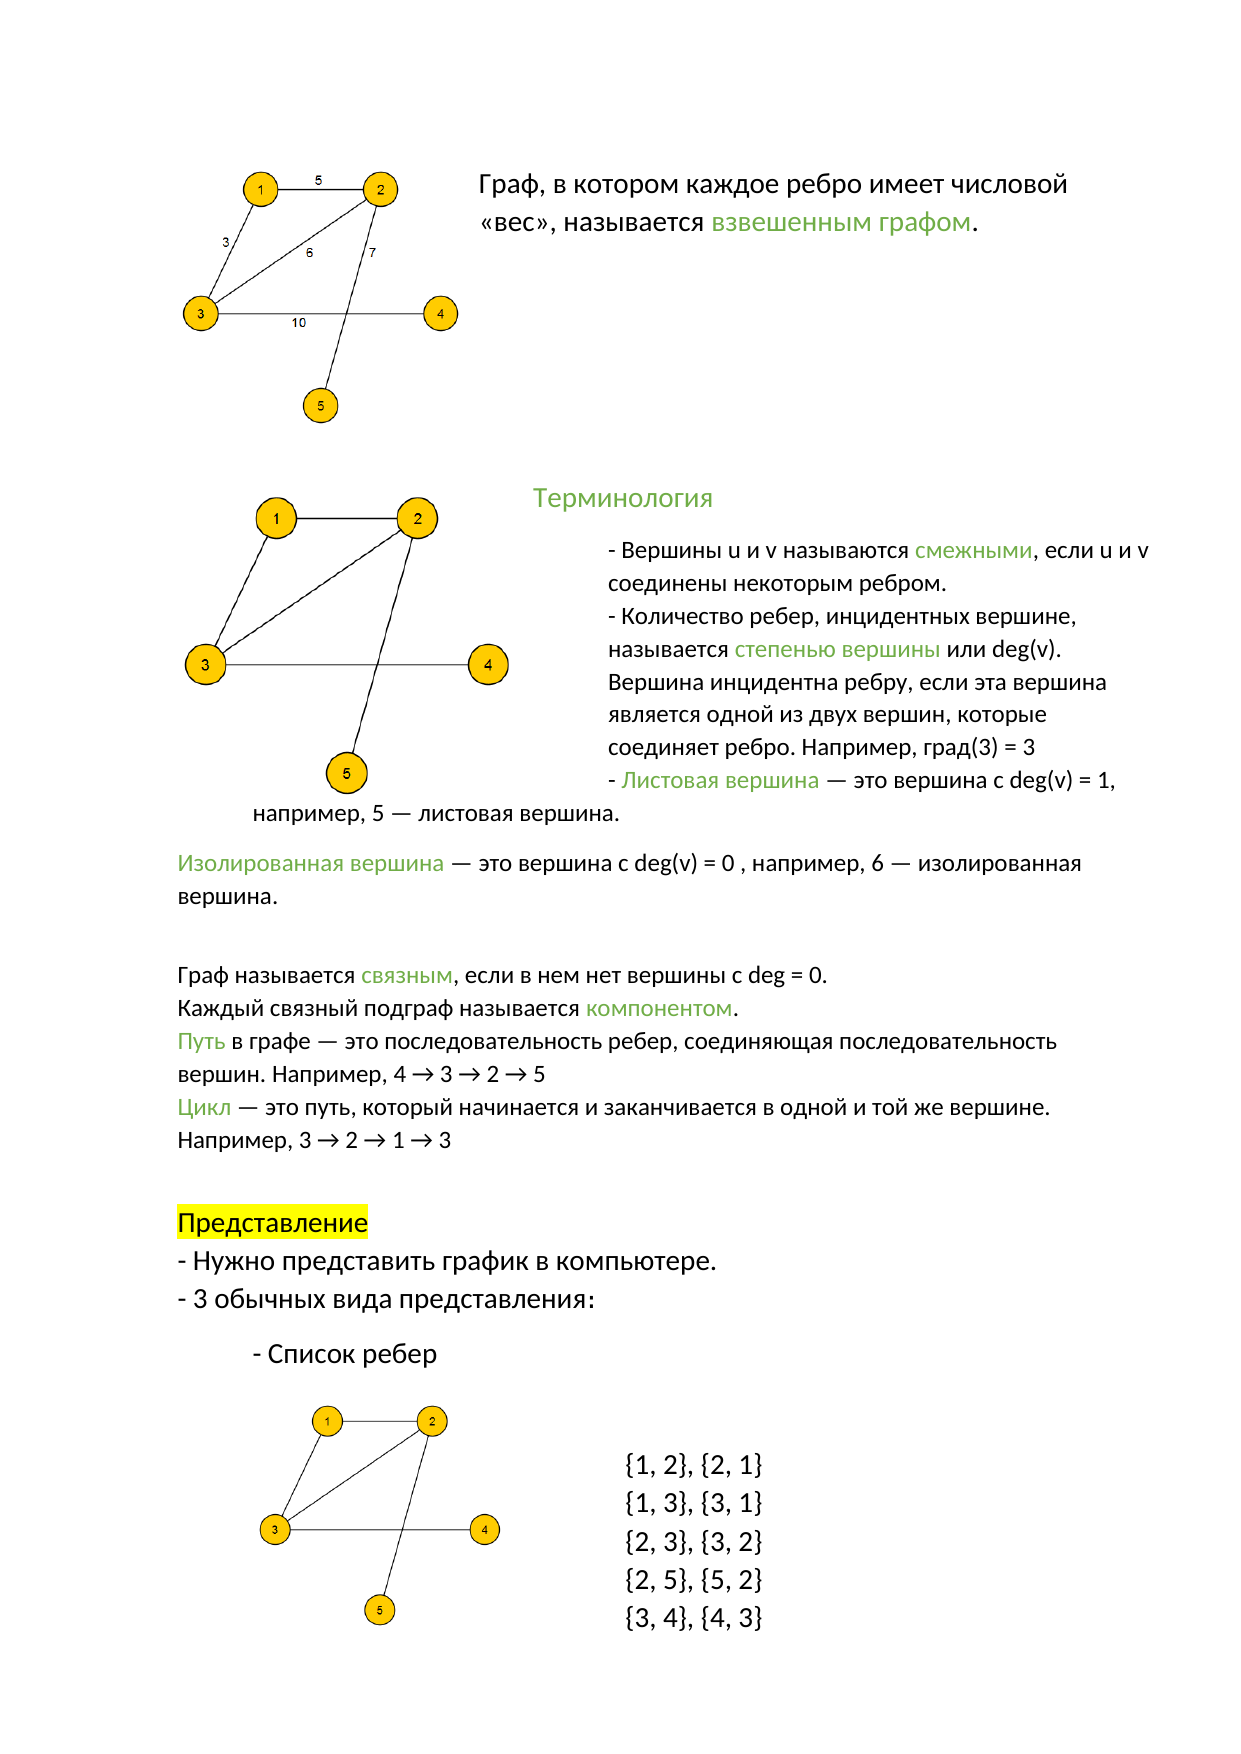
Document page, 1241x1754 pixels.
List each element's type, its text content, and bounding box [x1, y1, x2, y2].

text Терминология [514, 479, 1152, 514]
picture [177, 167, 460, 428]
picture [253, 1392, 532, 1644]
text Представление - Нужно представить график в компьютере. - 3 обычных вида представления։ [177, 1204, 1152, 1316]
text {1, 2}, {2, 1} {1, 3}, {3, 1} {2, 3}, {3, 2} {2, 5}, {5, 2} {3, 4}, {4, 3} [532, 1446, 1152, 1635]
text - Список ребер [252, 1336, 1152, 1371]
text - Вершины u и v называются смежными, если u и v соединены некоторым ребром. - Количество ребер, инцидентных вершине, называется степенью вершины или deg(v). Вершина инцидентна ребру, если эта вершина является одной из двух вершин, которые соединяет ребро. Например, град(3) = 3 - Листовая вершина — это вершина с deg(v) = 1, например, 5 — листовая вершина. [252, 534, 1152, 828]
text Изолированная вершина — это вершина с deg(v) = 0 , например, 6 — изолированная вершина. [177, 847, 1152, 941]
picture [176, 479, 514, 796]
text Граф называется связным, если в нем нет вершины с deg = 0. Каждый связный подграф называется компонентом. Путь в графе — это последовательность ребер, соединяющая последовательность вершин. Например, 4 → 3 → 2 → 5 Цикл — это путь, который начинается и заканчивается в одной и той же вершине. Например, 3 → 2 → 1 → 3 [177, 959, 1152, 1185]
text Граф, в котором каждое ребро имеет числовой «вес», называется взвешенным графом. [177, 165, 1152, 239]
